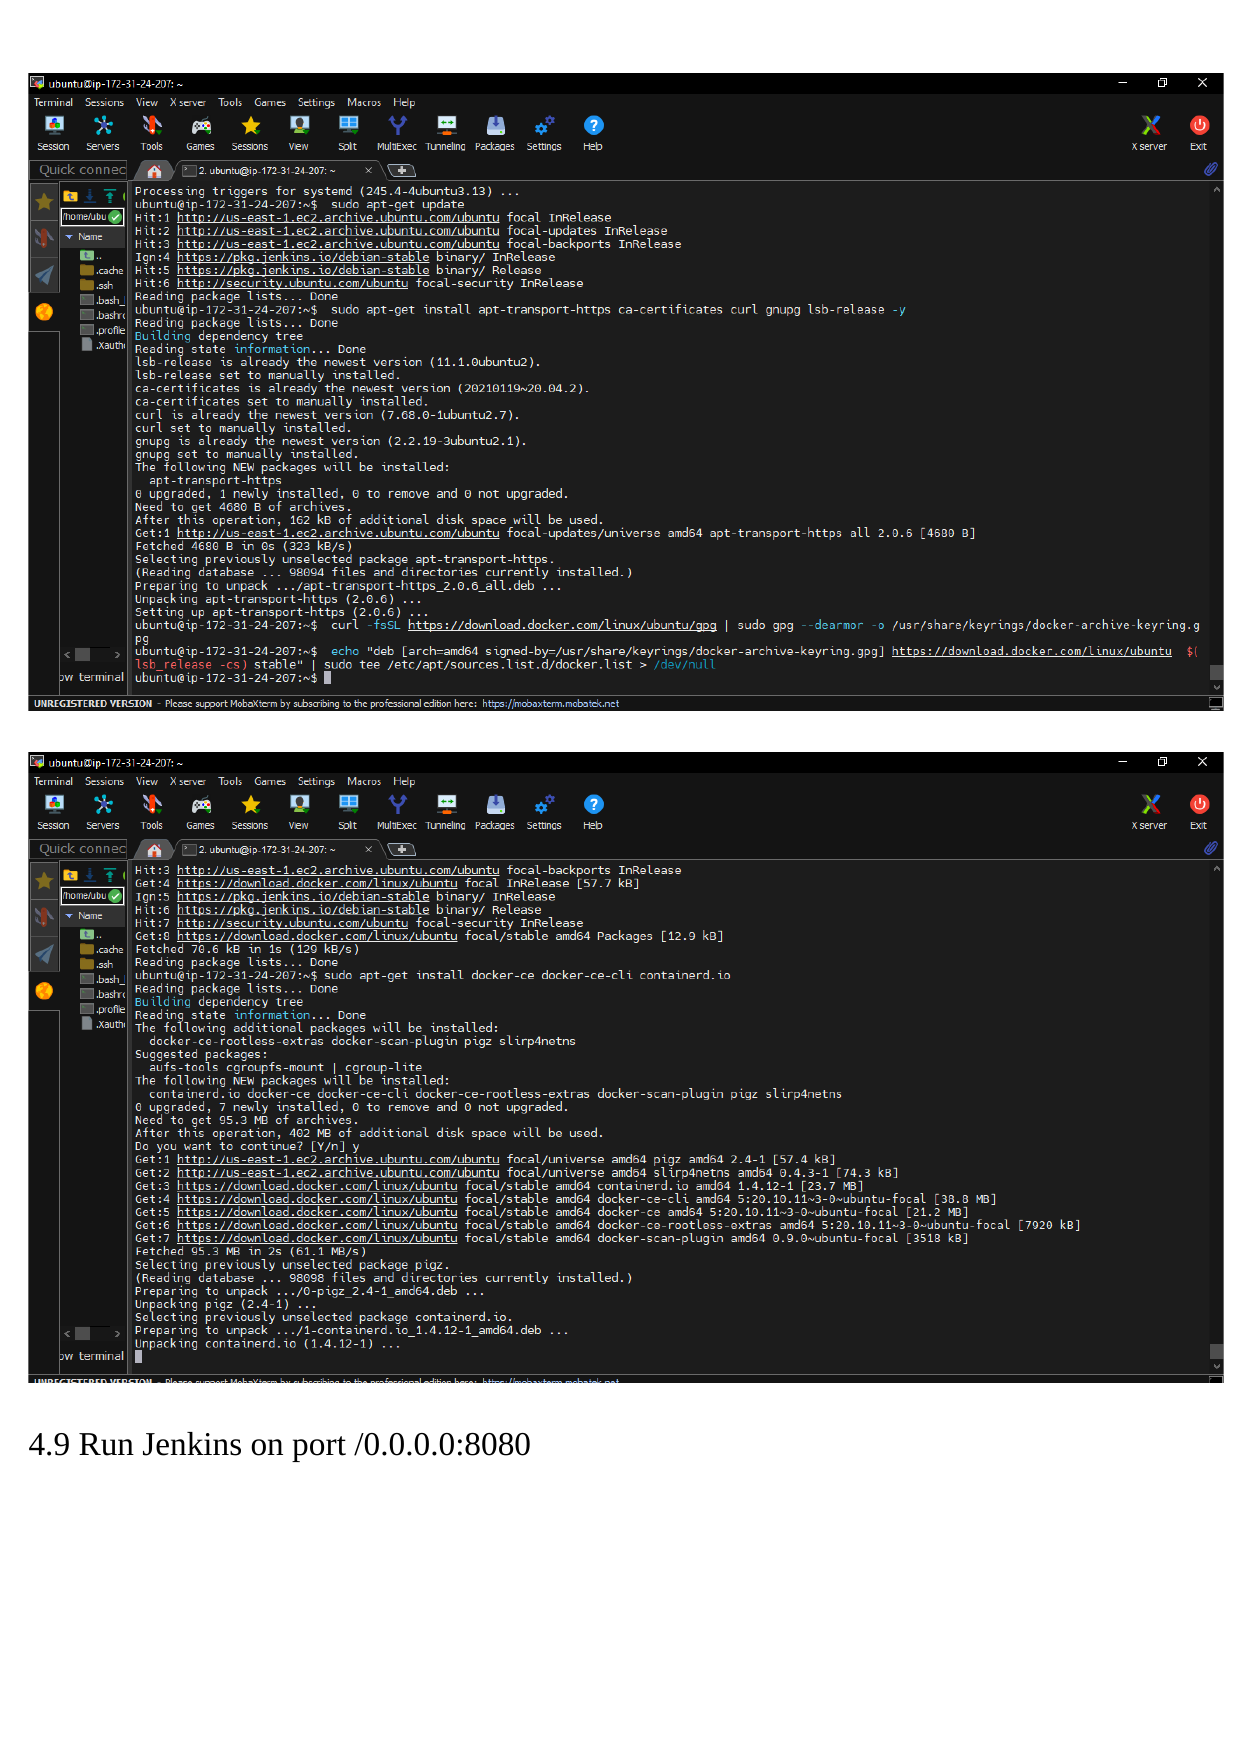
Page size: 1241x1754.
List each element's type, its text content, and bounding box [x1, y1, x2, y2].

picture [28, 752, 1224, 1383]
text 4.9 Run Jenkins on port /0.0.0.0:8080 [28, 1425, 1224, 1463]
picture [28, 73, 1224, 711]
